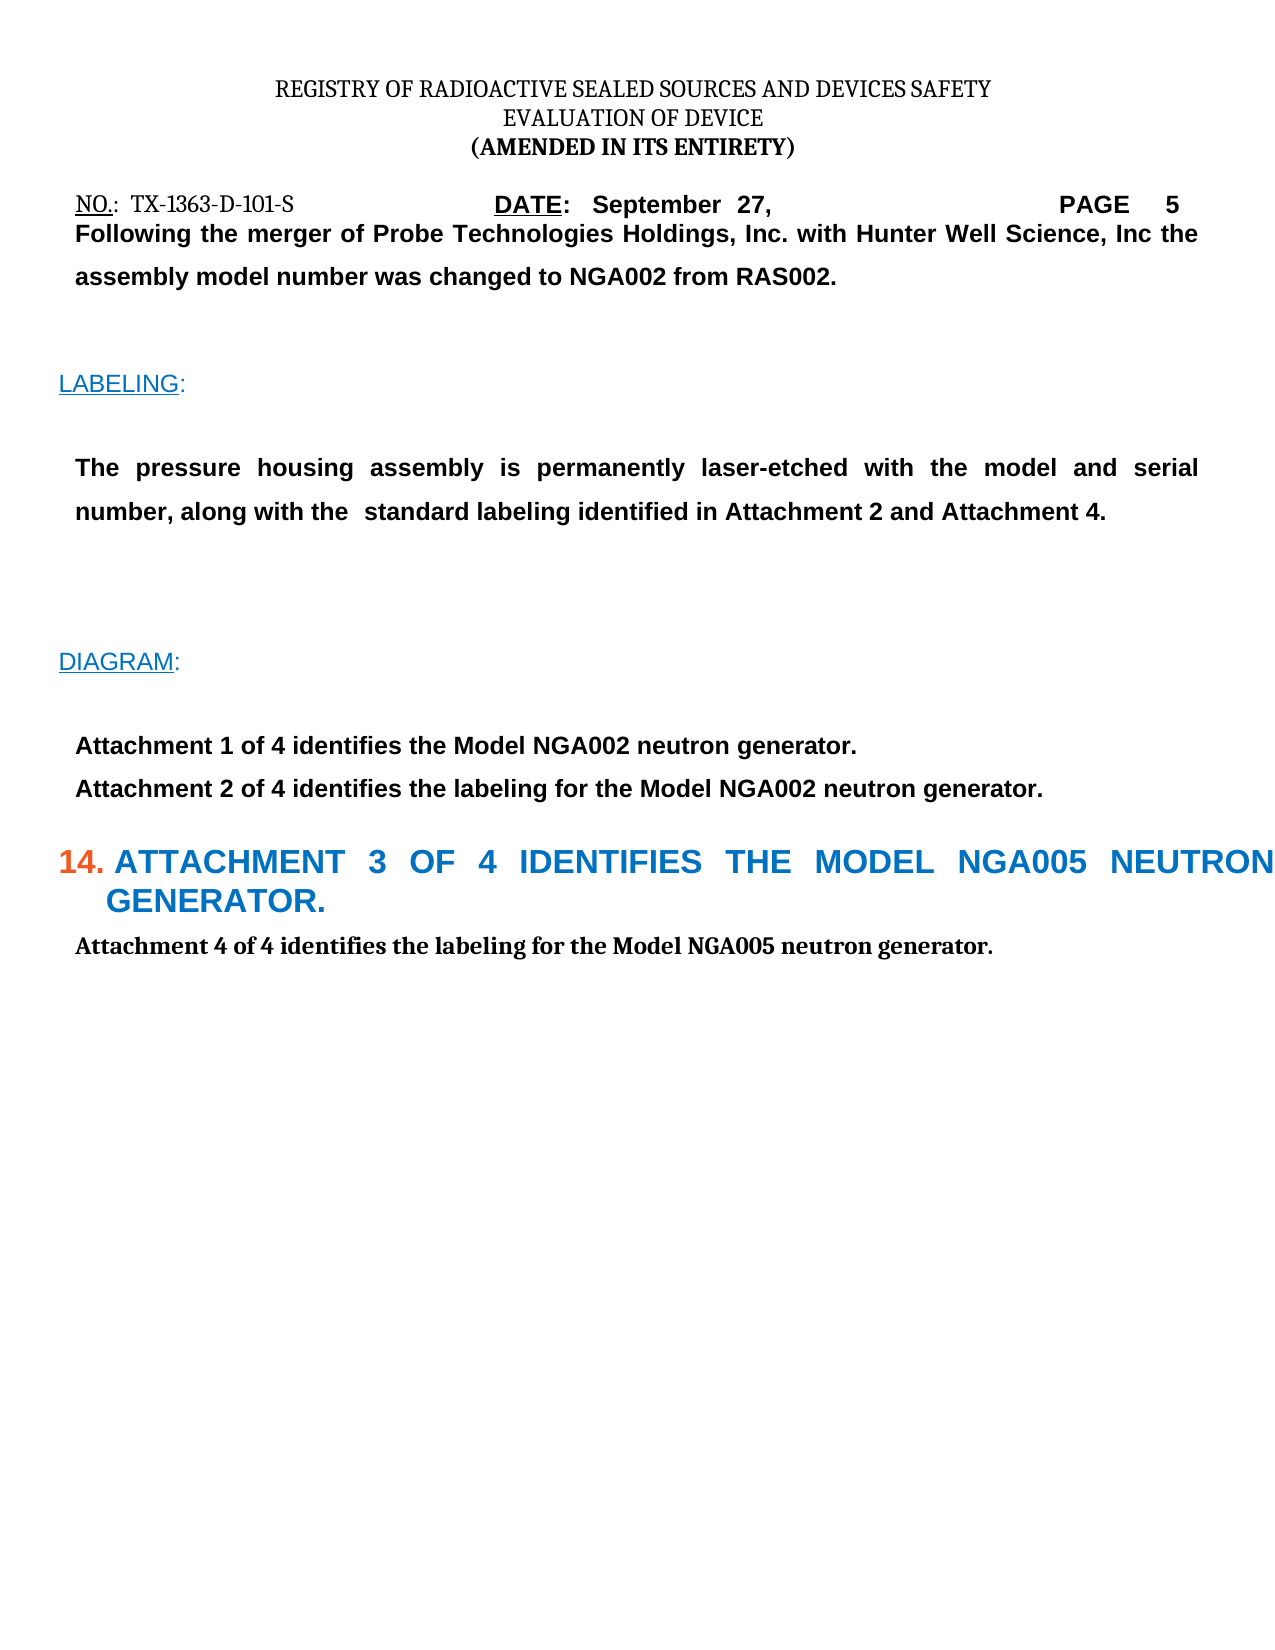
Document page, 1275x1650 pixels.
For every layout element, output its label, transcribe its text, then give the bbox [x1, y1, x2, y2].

text Attachment 1 of 4 identifies the Model NGA002 neutron generator. [75, 731, 1263, 760]
subtitle DIAGRAM: [58, 647, 1275, 675]
subtitle Attachment 3 of 4 identifies the Model NGA005 neutron generator. [58, 842, 1275, 919]
text The pressure housing assembly is permanently laser-etched with the model and serial number, along with the standard labeling identified in Attachment 2 and Attachment 4. [75, 453, 1201, 525]
text Attachment 2 of 4 identifies the labeling for the Model NGA002 neutron generator. [75, 774, 1263, 803]
text Attachment 4 of 4 identifies the labeling for the Model NGA005 neutron generator. [75, 932, 1275, 960]
subtitle LABELING: [58, 369, 1275, 398]
text Following the merger of Probe Technologies Holdings, Inc. with Hunter Well Science, Inc the assembly model number was changed to NGA002 from RAS002. [75, 219, 1200, 291]
